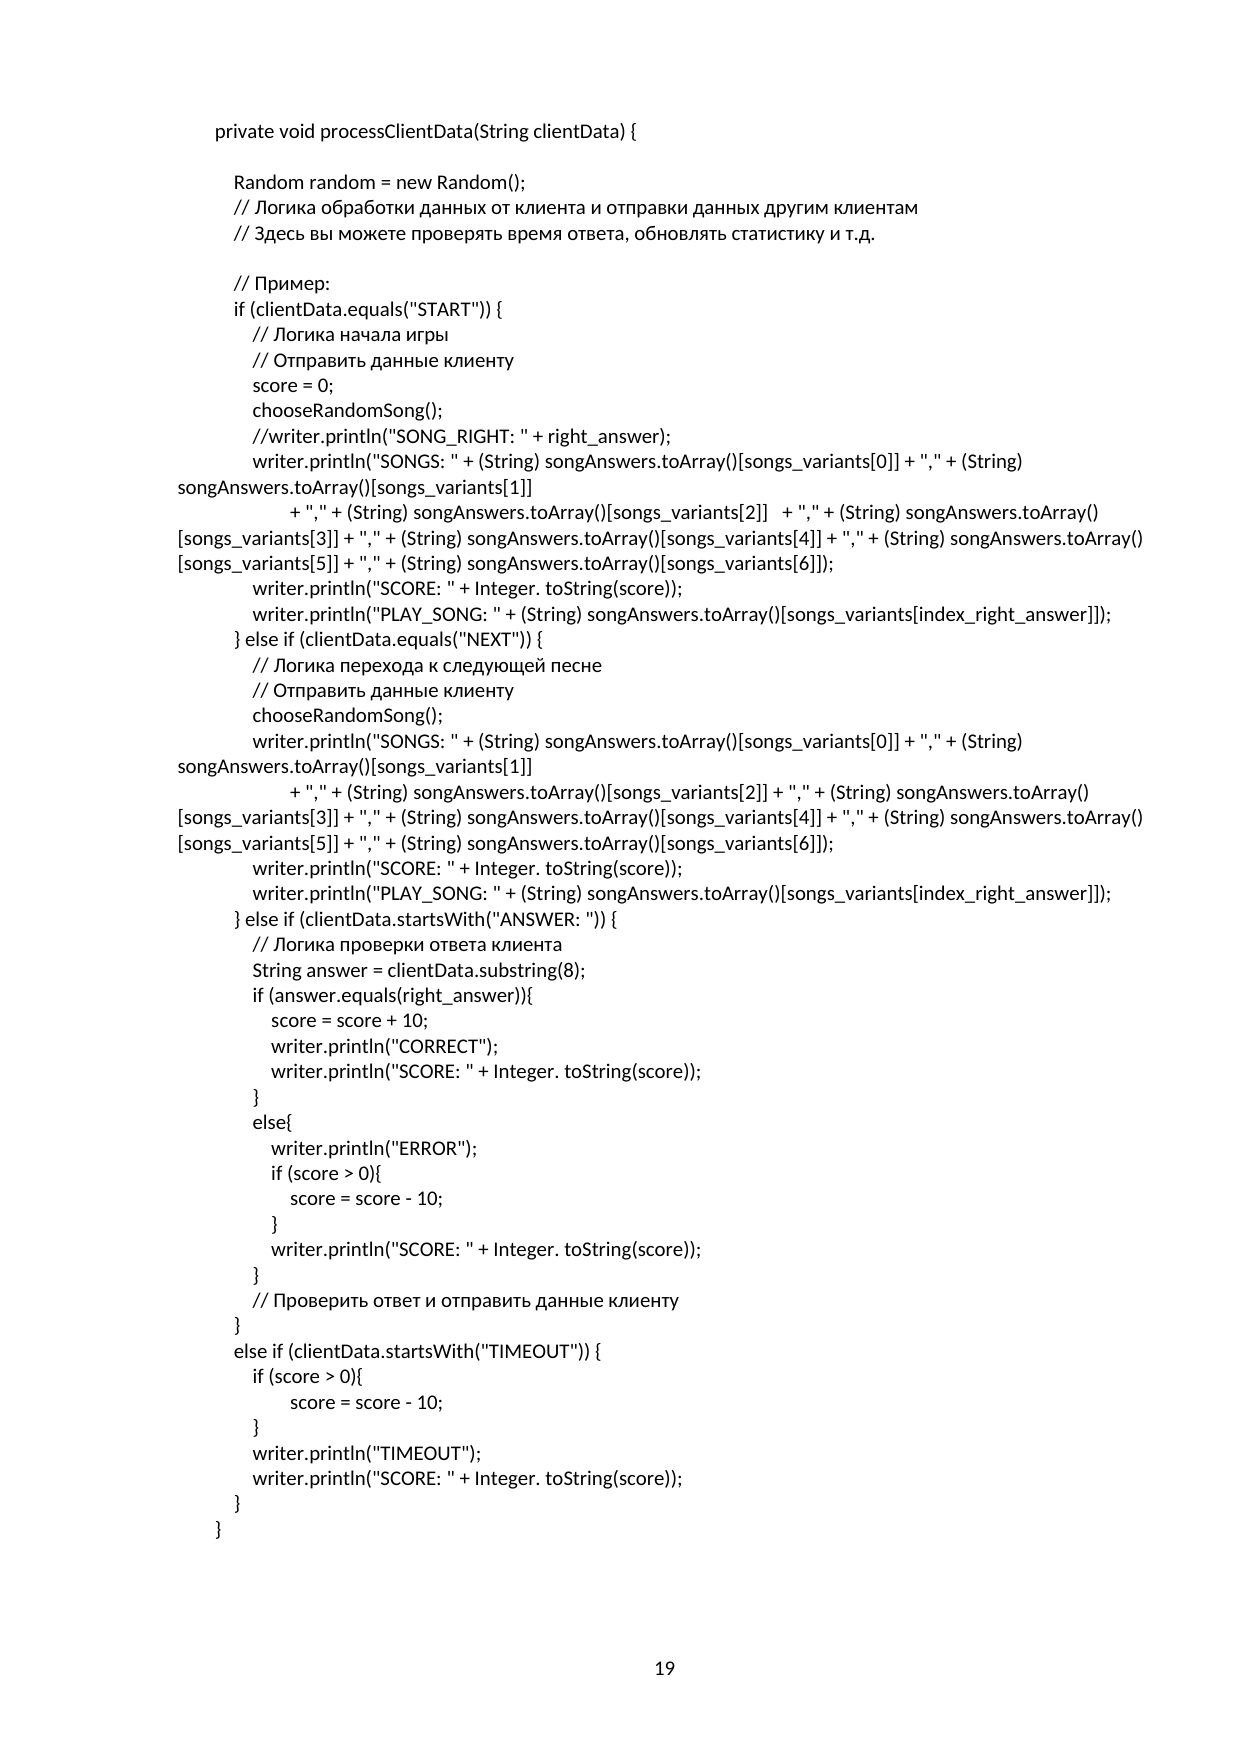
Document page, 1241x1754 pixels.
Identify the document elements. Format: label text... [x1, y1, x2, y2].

text // Отправить данные клиенту [177, 677, 1152, 703]
text score = 0; [177, 372, 1152, 398]
text score = score - 10; [177, 1389, 1152, 1414]
text writer.println("TIMEOUT"); [177, 1440, 1152, 1465]
text } [177, 1414, 1152, 1440]
text writer.println("SONGS: " + (String) songAnswers.toArray()[songs_variants[0]] + "," + (String) songAnswers.toArray()[songs_variants[1]] [177, 448, 1152, 499]
text writer.println("ERROR"); [177, 1135, 1152, 1160]
text if (score > 0){ [177, 1160, 1152, 1186]
text // Логика проверки ответа клиента [177, 931, 1152, 957]
text writer.println("PLAY_SONG: " + (String) songAnswers.toArray()[songs_variants[index_right_answer]]); [177, 601, 1152, 626]
text // Логика начала игры [177, 321, 1152, 347]
text writer.println("SCORE: " + Integer. toString(score)); [177, 1465, 1152, 1491]
text + "," + (String) songAnswers.toArray()[songs_variants[2]] + "," + (String) songAnswers.toArray()[songs_variants[3]] + "," + (String) songAnswers.toArray()[songs_variants[4]] + "," + (String) songAnswers.toArray()[songs_variants[5]] + "," + (String) songAnswers.toArray()[songs_variants[6]]); [177, 779, 1152, 855]
text writer.println("SCORE: " + Integer. toString(score)); [177, 1058, 1152, 1084]
text // Здесь вы можете проверять время ответа, обновлять статистику и т.д. [177, 220, 1152, 245]
text } [177, 1313, 1152, 1338]
text if (score > 0){ [177, 1363, 1152, 1389]
text if (clientData.equals("START")) { [177, 296, 1152, 321]
text if (answer.equals(right_answer)){ [177, 982, 1152, 1008]
text chooseRandomSong(); [177, 398, 1152, 423]
text writer.println("SONGS: " + (String) songAnswers.toArray()[songs_variants[0]] + "," + (String) songAnswers.toArray()[songs_variants[1]] [177, 728, 1152, 779]
text writer.println("PLAY_SONG: " + (String) songAnswers.toArray()[songs_variants[index_right_answer]]); [177, 881, 1152, 906]
text } else if (clientData.startsWith("ANSWER: ")) { [177, 906, 1152, 931]
text } [177, 1516, 1152, 1541]
text // Пример: [177, 271, 1152, 296]
text score = score - 10; [177, 1186, 1152, 1211]
text } [177, 1211, 1152, 1236]
text writer.println("CORRECT"); [177, 1033, 1152, 1058]
text Random random = new Random(); [177, 169, 1152, 194]
text String answer = clientData.substring(8); [177, 957, 1152, 982]
text else{ [177, 1109, 1152, 1135]
text } else if (clientData.equals("NEXT")) { [177, 626, 1152, 652]
text score = score + 10; [177, 1008, 1152, 1033]
text writer.println("SCORE: " + Integer. toString(score)); [177, 576, 1152, 601]
text writer.println("SCORE: " + Integer. toString(score)); [177, 1236, 1152, 1262]
text } [177, 1084, 1152, 1109]
text // Логика обработки данных от клиента и отправки данных другим клиентам [177, 194, 1152, 220]
text private void processClientData(String clientData) { [177, 118, 1152, 143]
text writer.println("SCORE: " + Integer. toString(score)); [177, 855, 1152, 881]
text else if (clientData.startsWith("TIMEOUT")) { [177, 1338, 1152, 1363]
text // Проверить ответ и отправить данные клиенту [177, 1287, 1152, 1313]
text } [177, 1491, 1152, 1516]
text //writer.println("SONG_RIGHT: " + right_answer); [177, 423, 1152, 448]
text } [177, 1262, 1152, 1287]
text // Логика перехода к следующей песне [177, 652, 1152, 677]
text + "," + (String) songAnswers.toArray()[songs_variants[2]] + "," + (String) songAnswers.toArray()[songs_variants[3]] + "," + (String) songAnswers.toArray()[songs_variants[4]] + "," + (String) songAnswers.toArray()[songs_variants[5]] + "," + (String) songAnswers.toArray()[songs_variants[6]]); [177, 499, 1152, 576]
text chooseRandomSong(); [177, 703, 1152, 728]
text // Отправить данные клиенту [177, 347, 1152, 372]
